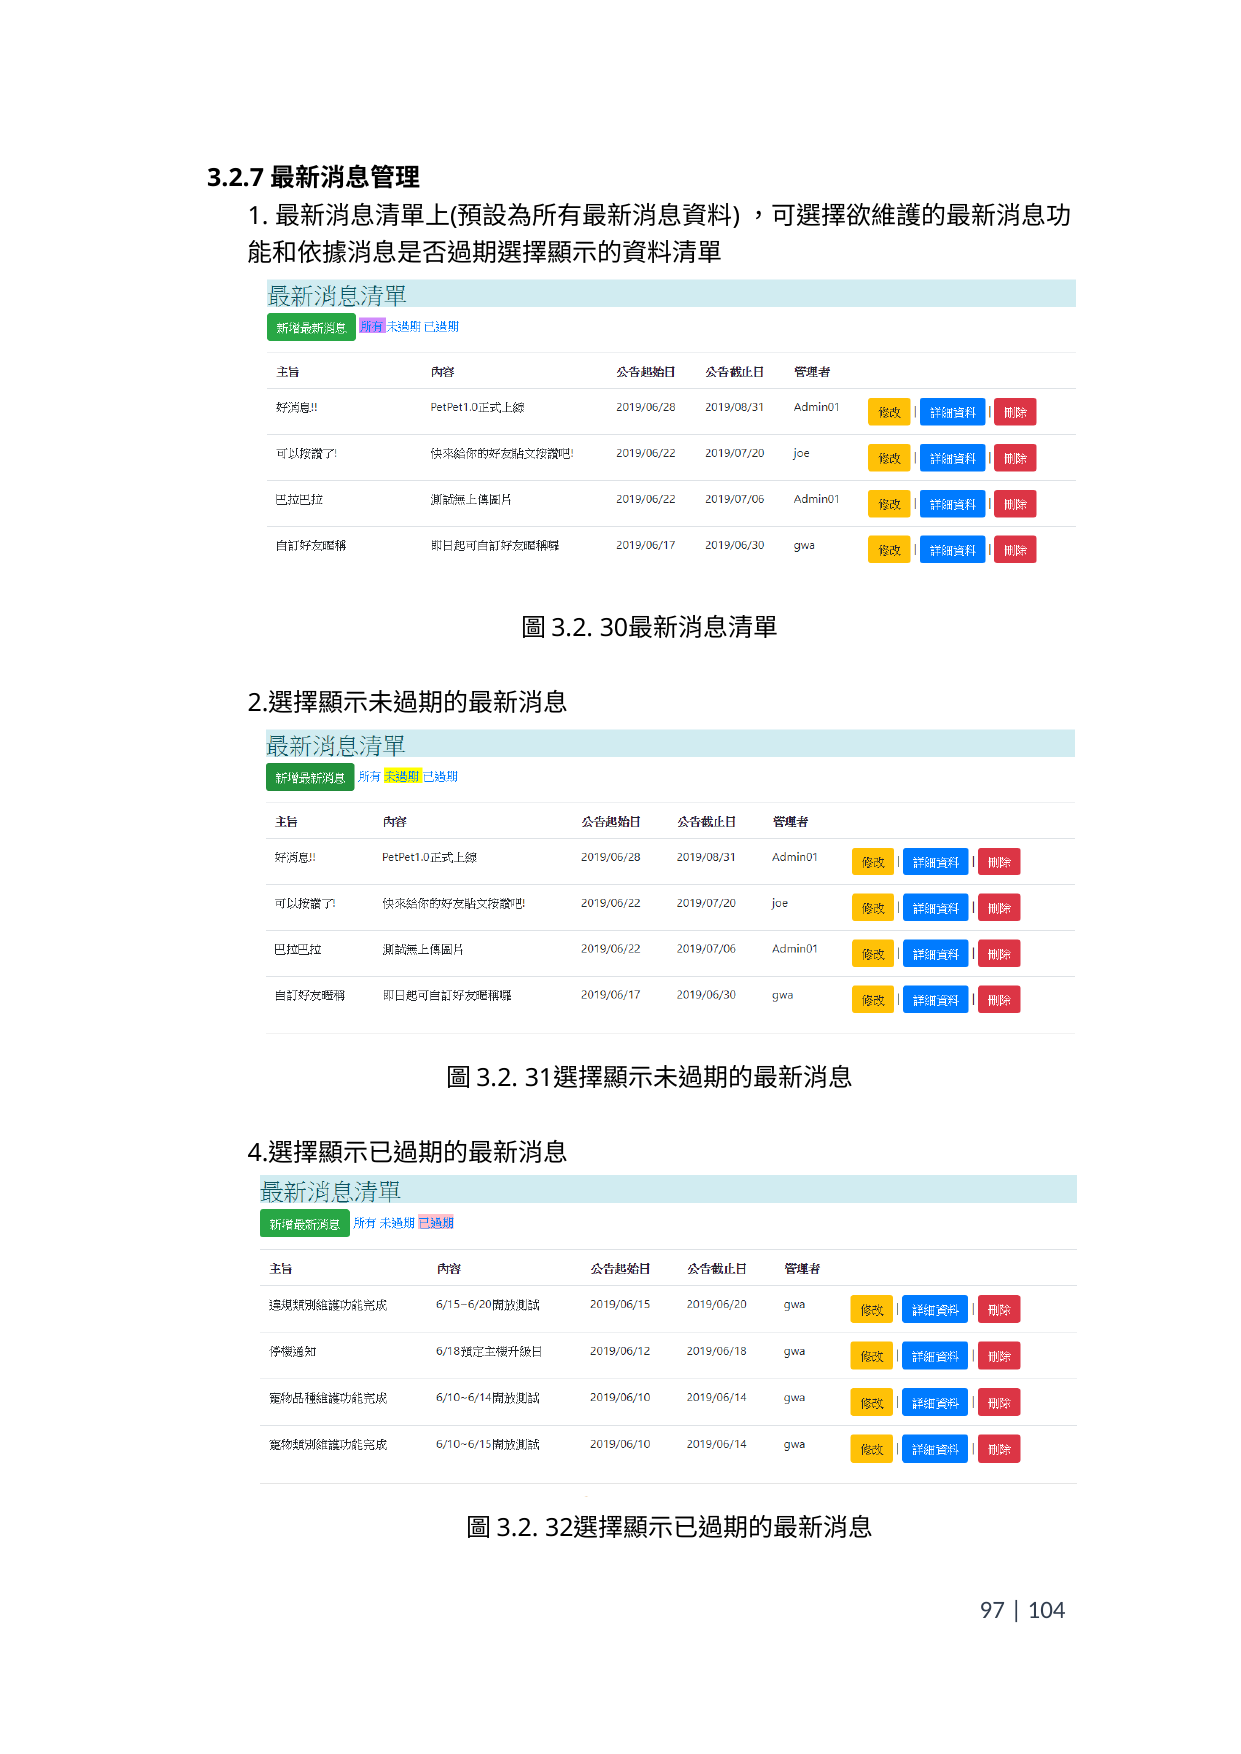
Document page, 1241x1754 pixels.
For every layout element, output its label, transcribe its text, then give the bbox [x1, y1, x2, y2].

picture [258, 719, 1082, 1039]
list 1. 最新消息清單上(預設為所有最新消息資料) ，可選擇欲維護的最新消息功能和依據消息是否過期選擇顯示的資料清單 [247, 194, 1092, 269]
subtitle 3.2.7 最新消息管理 [207, 157, 1092, 194]
list 圖3.2. 32選擇顯示已過期的最新消息 [247, 1507, 1092, 1544]
picture [258, 269, 1082, 571]
list 4.選擇顯示已過期的最新消息 [247, 1132, 1092, 1169]
picture [258, 1169, 1082, 1497]
text 圖3.2. 31選擇顯示未過期的最新消息 [207, 1057, 1092, 1094]
text 圖3.2. 30最新消息清單 [207, 607, 1092, 644]
list 2.選擇顯示未過期的最新消息 [247, 682, 1092, 719]
